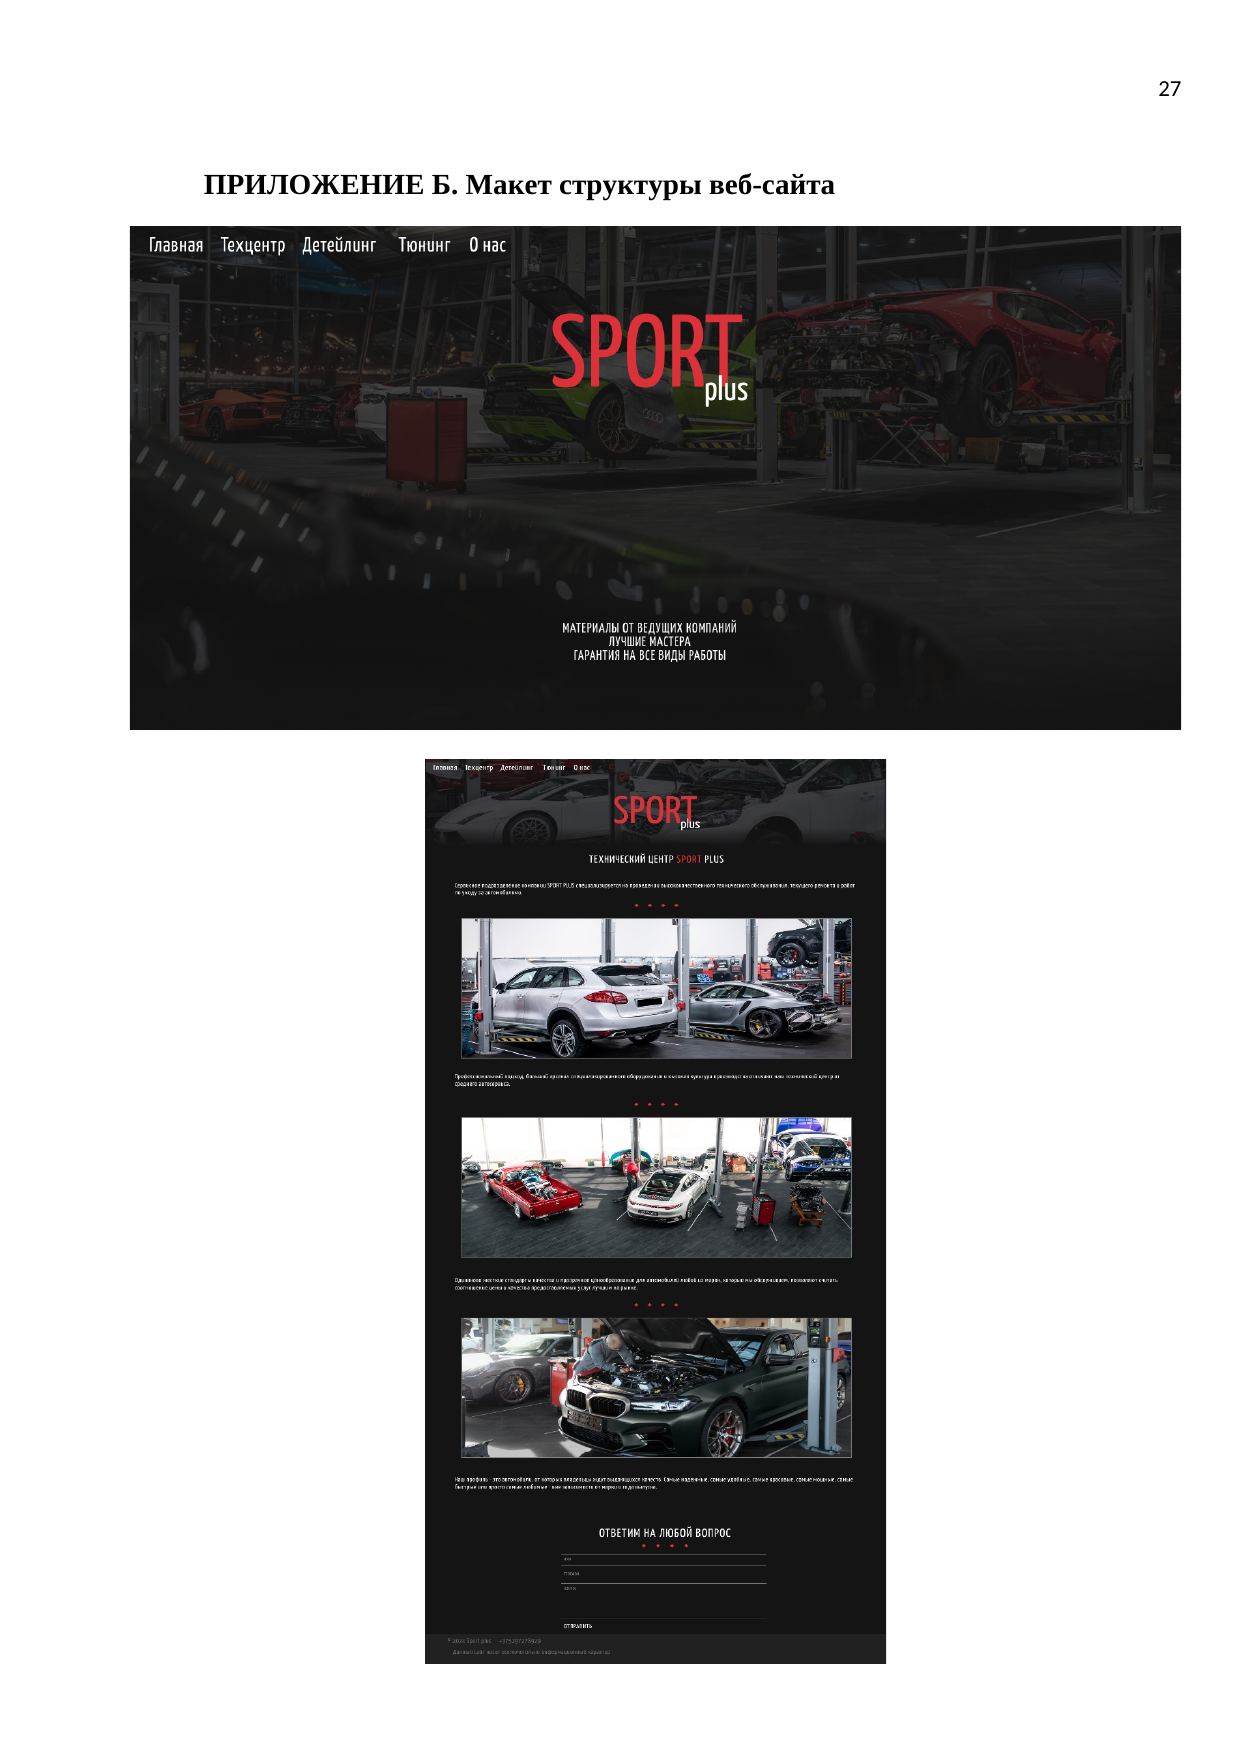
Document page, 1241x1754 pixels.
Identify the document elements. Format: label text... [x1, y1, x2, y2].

text ПРИЛОЖЕНИЕ Б. Макет структуры веб-сайта [130, 167, 1181, 201]
picture [129, 226, 1182, 730]
picture [425, 759, 887, 1664]
